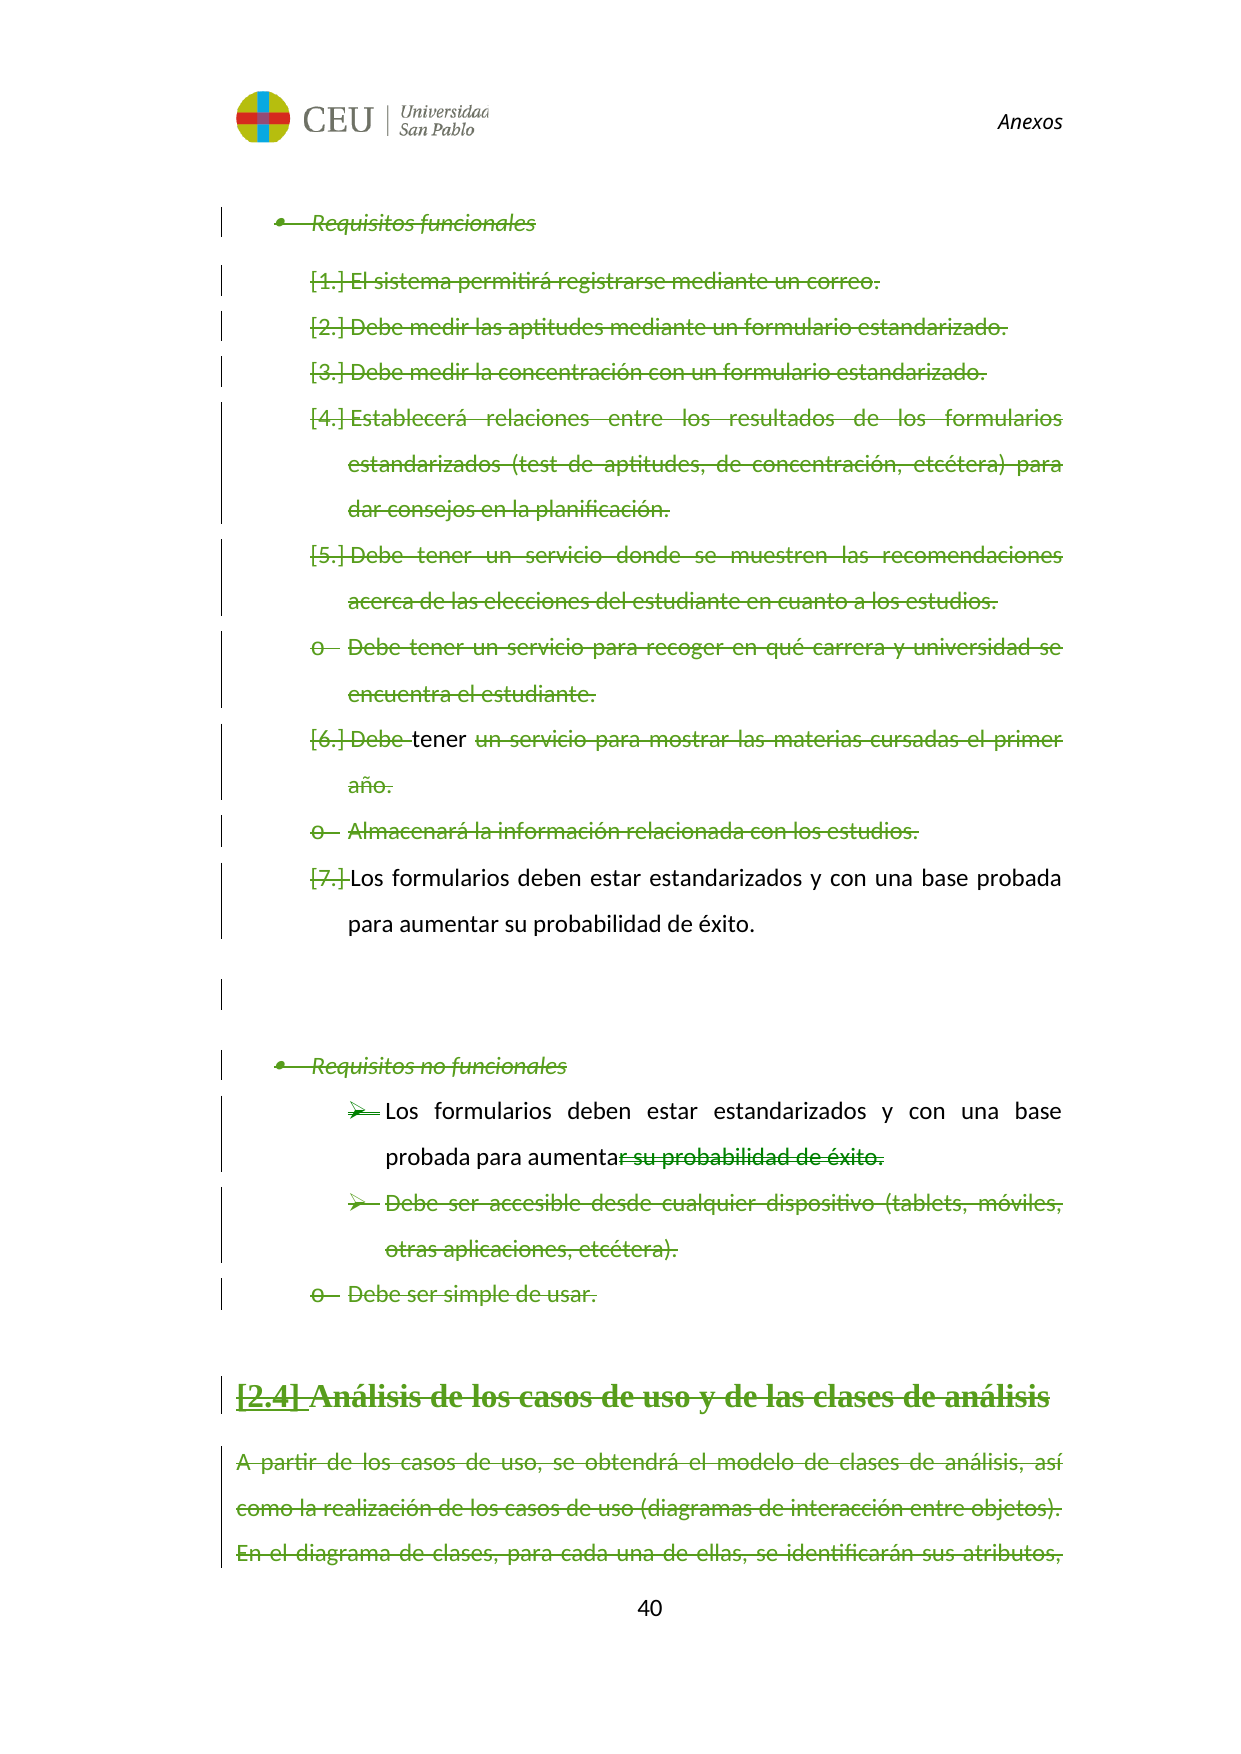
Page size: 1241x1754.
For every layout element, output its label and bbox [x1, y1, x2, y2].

picture [235, 89, 489, 143]
